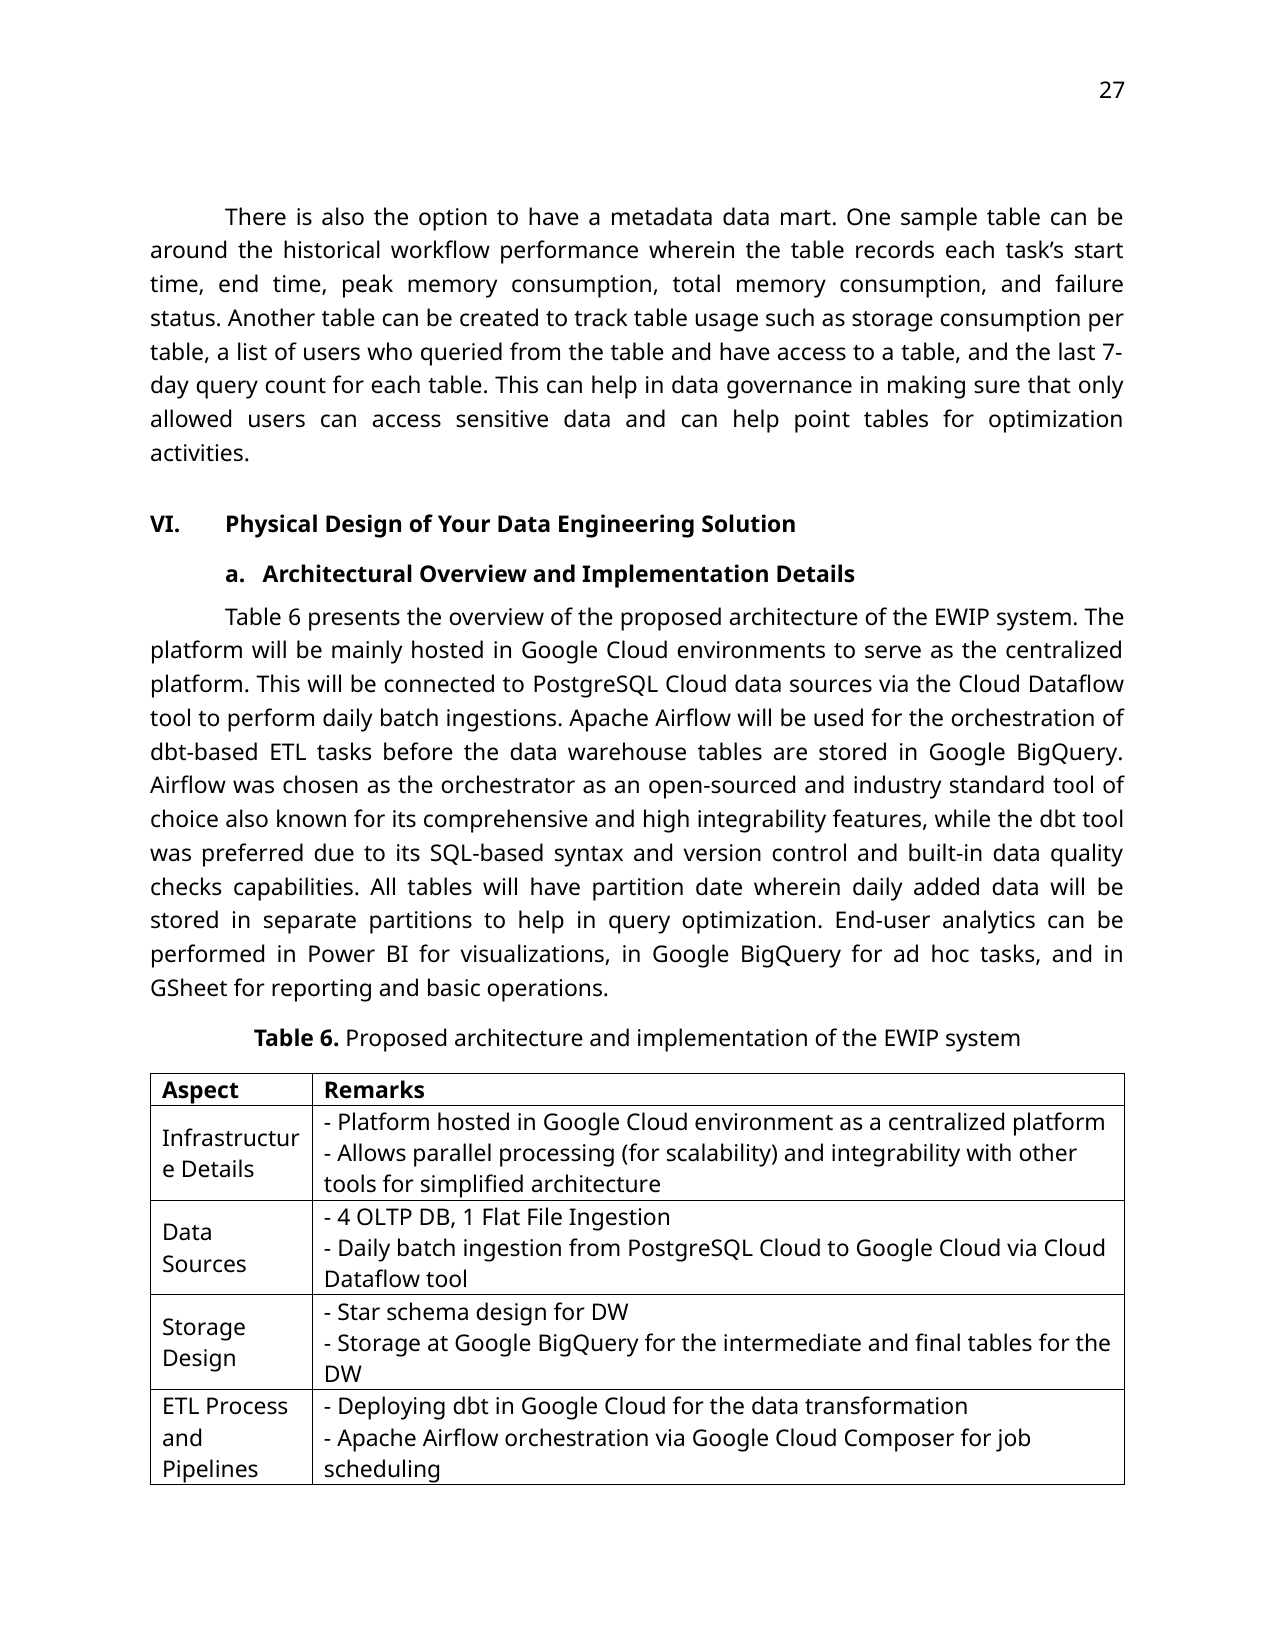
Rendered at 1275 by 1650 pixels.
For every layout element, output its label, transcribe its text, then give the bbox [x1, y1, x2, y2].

text There is also the option to have a metadata data mart. One sample table can be around the historical workflow performance wherein the table records each task’s start time, end time, peak memory consumption, total memory consumption, and failure status. Another table can be created to track table usage such as storage consumption per table, a list of users who queried from the table and have access to a table, and the last 7-day query count for each table. This can help in data governance in making sure that only allowed users can access sensitive data and can help point tables for optimization activities. [150, 200, 1125, 468]
table_cell Data Sources [151, 1201, 312, 1294]
text Table 6 presents the overview of the proposed architecture of the EWIP system. The platform will be mainly hosted in Google Cloud environments to serve as the centralized platform. This will be connected to PostgreSQL Cloud data sources via the Cloud Dataflow tool to perform daily batch ingestions. Apache Airflow will be used for the orchestration of dbt-based ETL tasks before the data warehouse tables are stored in Google BigQuery. Airflow was chosen as the orchestrator as an open-sourced and industry standard tool of choice also known for its comprehensive and high integrability features, while the dbt tool was preferred due to its SQL-based syntax and version control and built-in data quality checks capabilities. All tables will have partition date wherein daily added data will be stored in separate partitions to help in query optimization. End-user analytics can be performed in Power BI for visualizations, in Google BigQuery for ad hoc tasks, and in GSheet for reporting and basic operations. [150, 600, 1125, 1003]
table_cell - Platform hosted in Google Cloud environment as a centralized platform - Allows parallel processing (for scalability) and integrability with other tools for simplified architecture [313, 1106, 1124, 1199]
table_header Aspect [151, 1074, 312, 1105]
table_cell - Deploying dbt in Google Cloud for the data transformation - Apache Airflow orchestration via Google Cloud Composer for job scheduling [313, 1390, 1124, 1484]
subtitle Physical Design of Your Data Engineering Solution [150, 508, 1125, 539]
table_cell Infrastructure Details [151, 1106, 312, 1199]
table_header Remarks [313, 1074, 1124, 1105]
table_cell Storage Design [151, 1295, 312, 1389]
subtitle Architectural Overview and Implementation Details [225, 558, 1125, 589]
table_cell - 4 OLTP DB, 1 Flat File Ingestion - Daily batch ingestion from PostgreSQL Cloud to Google Cloud via Cloud Dataflow tool [313, 1201, 1124, 1294]
table_cell ETL Process and Pipelines [151, 1390, 312, 1484]
table_cell - Star schema design for DW - Storage at Google BigQuery for the intermediate and final tables for the DW [313, 1295, 1124, 1389]
text Table 6. Proposed architecture and implementation of the EWIP system [150, 1022, 1125, 1053]
